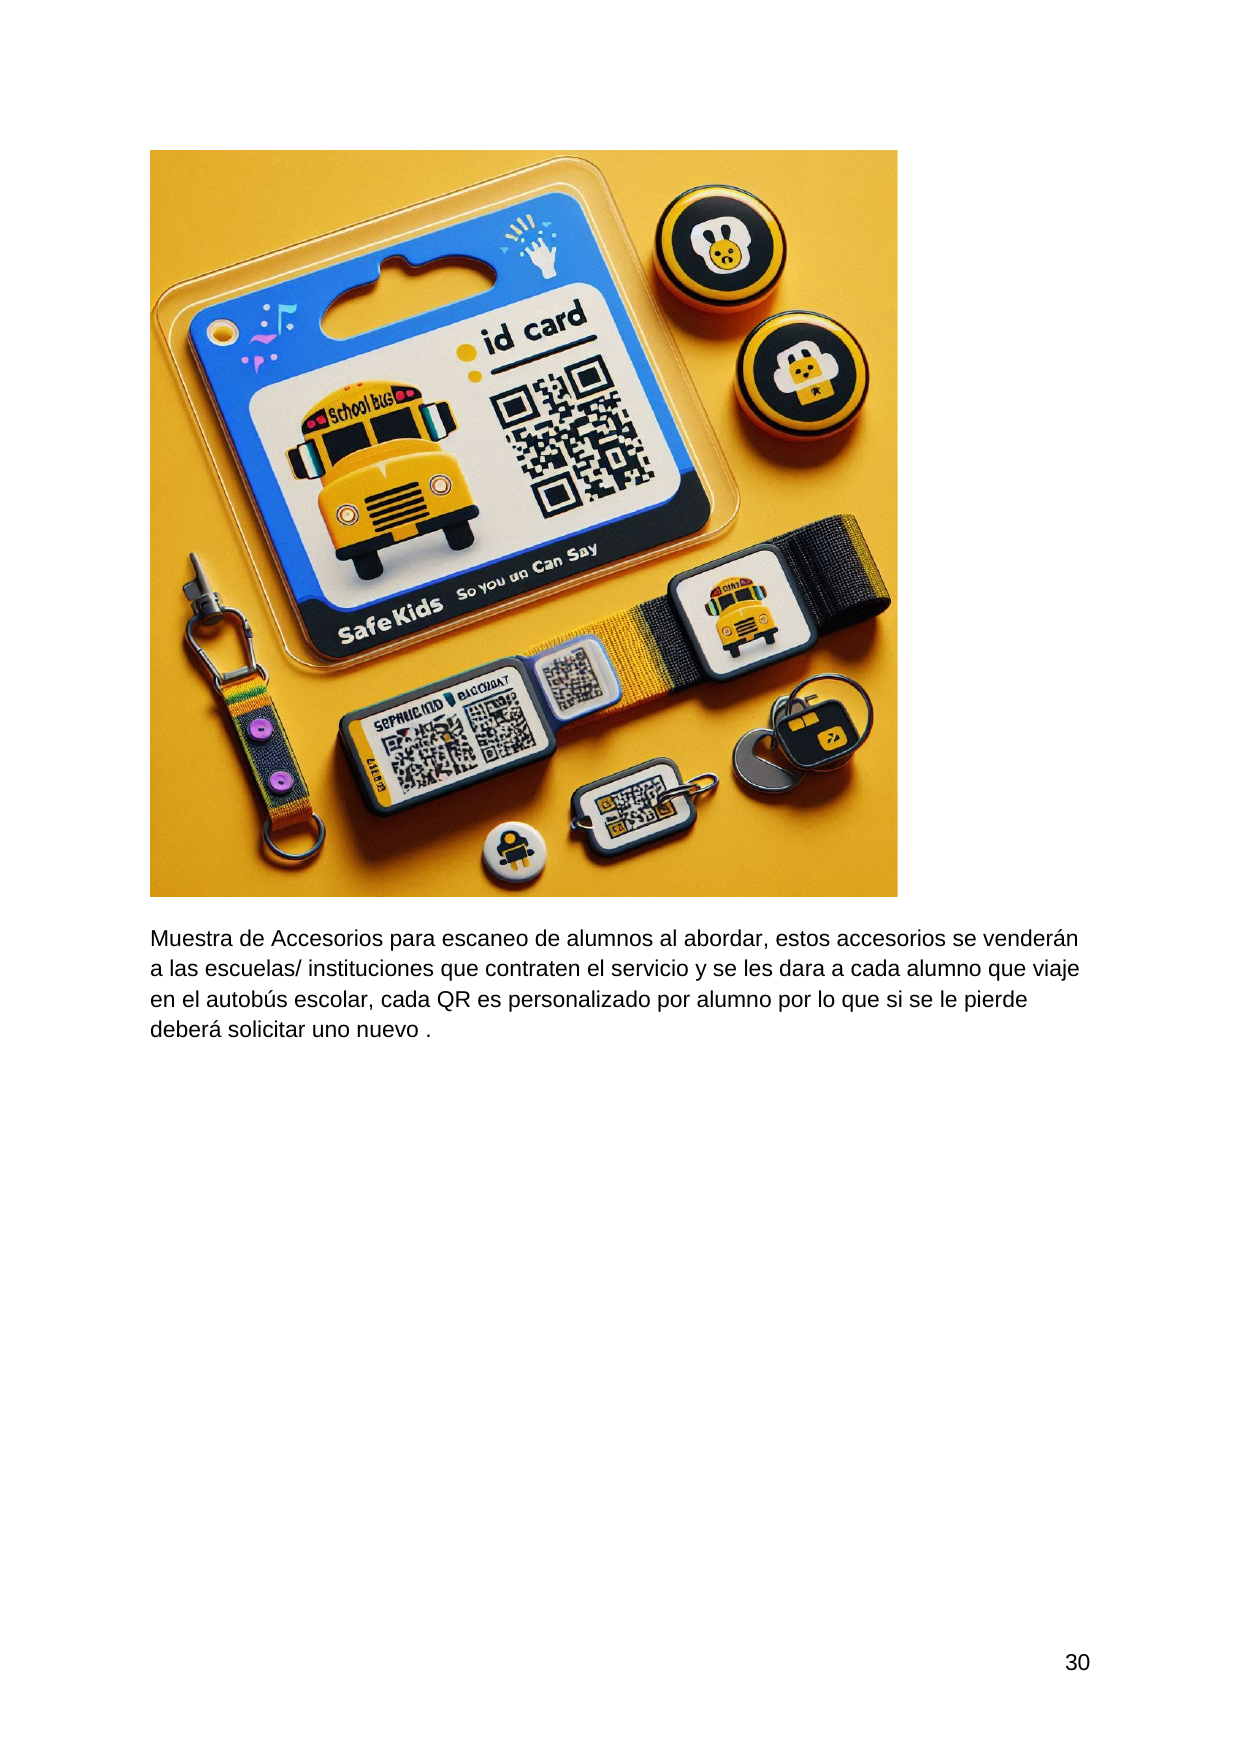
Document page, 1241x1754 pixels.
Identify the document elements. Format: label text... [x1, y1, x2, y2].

picture [150, 150, 898, 897]
text Muestra de Accesorios para escaneo de alumnos al abordar, estos accesorios se venderán a las escuelas/ instituciones que contraten el servicio y se les dara a cada alumno que viaje en el autobús escolar, cada QR es personalizado por alumno por lo que si se le pierde deberá solicitar uno nuevo . [150, 925, 1090, 1042]
